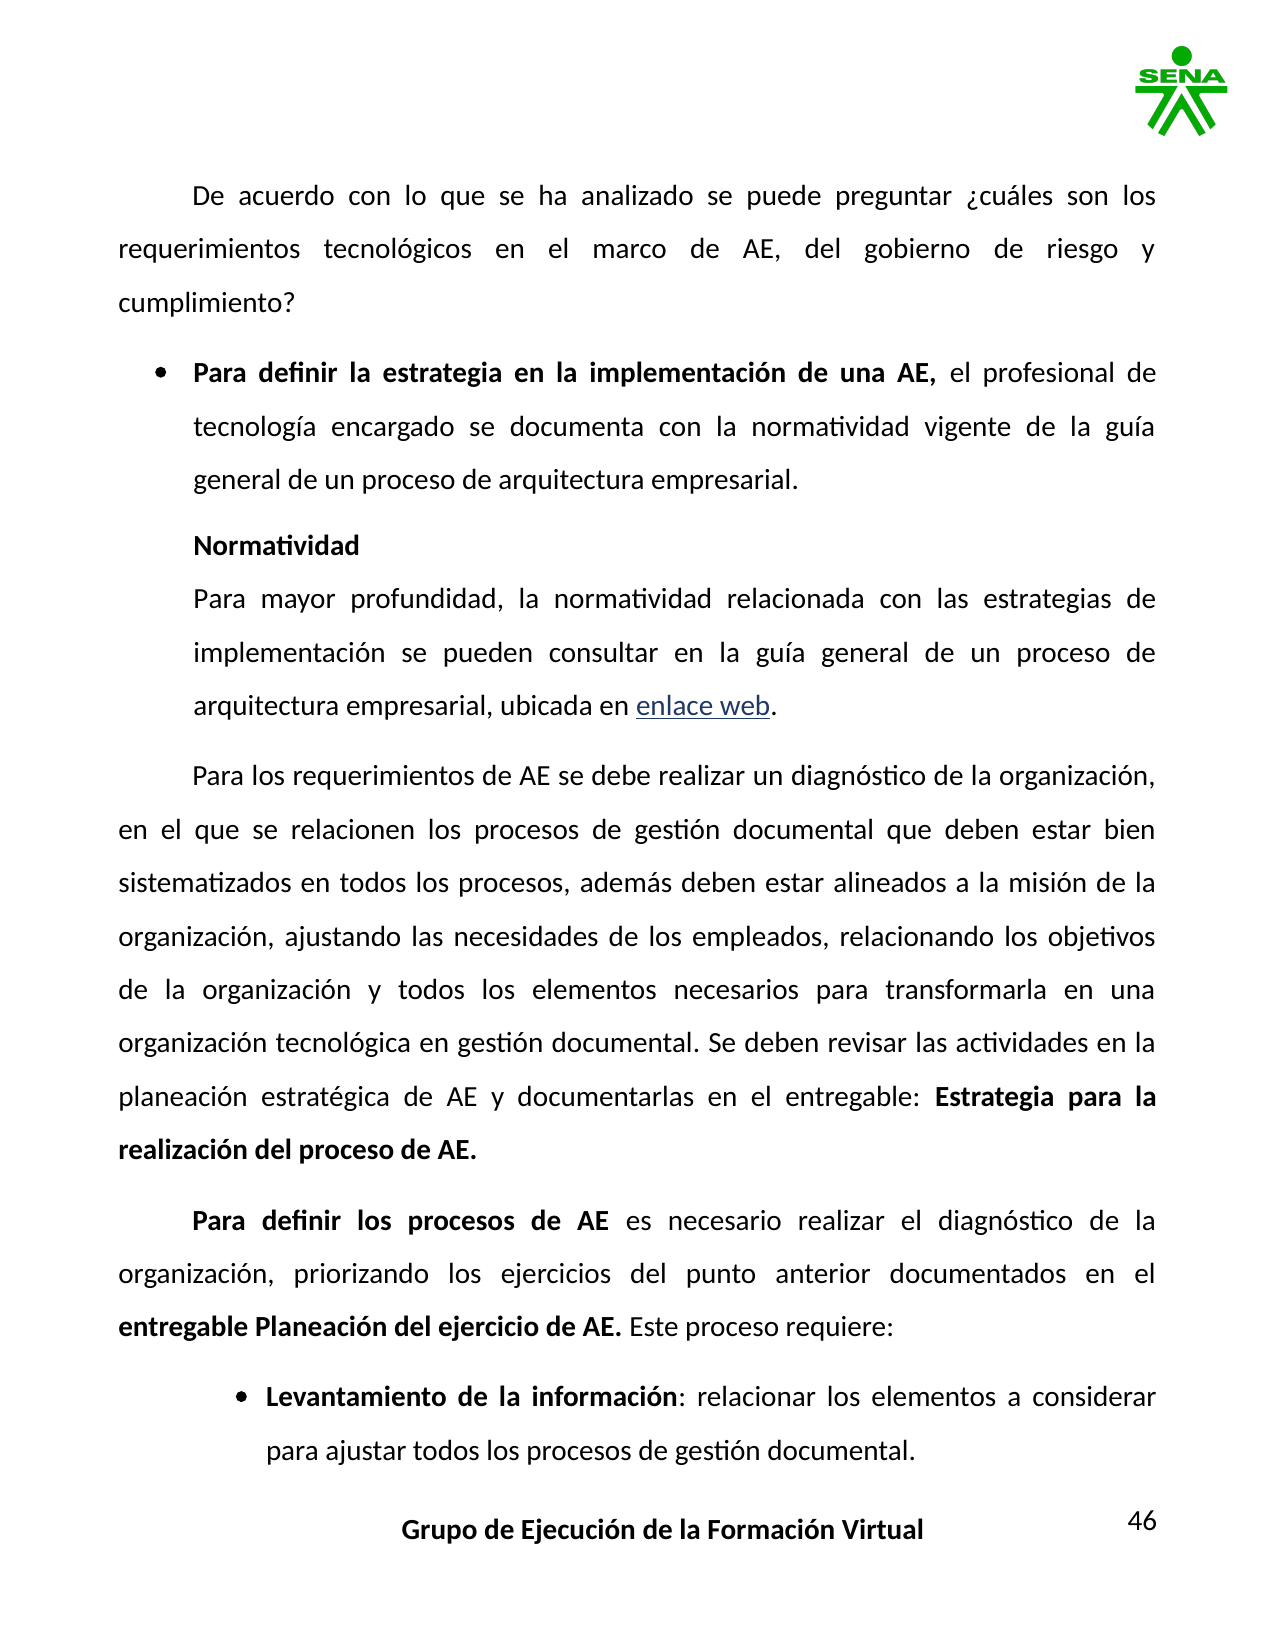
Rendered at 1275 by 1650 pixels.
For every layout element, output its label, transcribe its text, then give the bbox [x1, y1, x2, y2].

list Para definir la estrategia en la implementación de una AE, el profesional de tecnología encargado se documenta con la normatividad vigente de la guía general de un proceso de arquitectura empresarial. [156, 354, 1157, 497]
list Levantamiento de la información: relacionar los elementos a considerar para ajustar todos los procesos de gestión documental. [236, 1378, 1157, 1468]
text De acuerdo con lo que se ha analizado se puede preguntar ¿cuáles son los requerimientos tecnológicos en el marco de AE, del gobierno de riesgo y cumplimiento? [118, 177, 1157, 320]
list Para mayor profundidad, la normatividad relacionada con las estrategias de implementación se pueden consultar en la guía general de un proceso de arquitectura empresarial, ubicada en enlace web. [193, 580, 1157, 723]
list Normatividad [193, 527, 1157, 563]
text Para definir los procesos de AE es necesario realizar el diagnóstico de la organización, priorizando los ejercicios del punto anterior documentados en el entregable Planeación del ejercicio de AE. Este proceso requiere: [118, 1202, 1157, 1344]
text Para los requerimientos de AE se debe realizar un diagnóstico de la organización, en el que se relacionen los procesos de gestión documental que deben estar bien sistematizados en todos los procesos, además deben estar alineados a la misión de la organización, ajustando las necesidades de los empleados, relacionando los objetivos de la organización y todos los elementos necesarios para transformarla en una organización tecnológica en gestión documental. Se deben revisar las actividades en la planeación estratégica de AE y documentarlas en el entregable: Estrategia para la realización del proceso de AE. [118, 757, 1157, 1167]
picture [1135, 46, 1228, 136]
